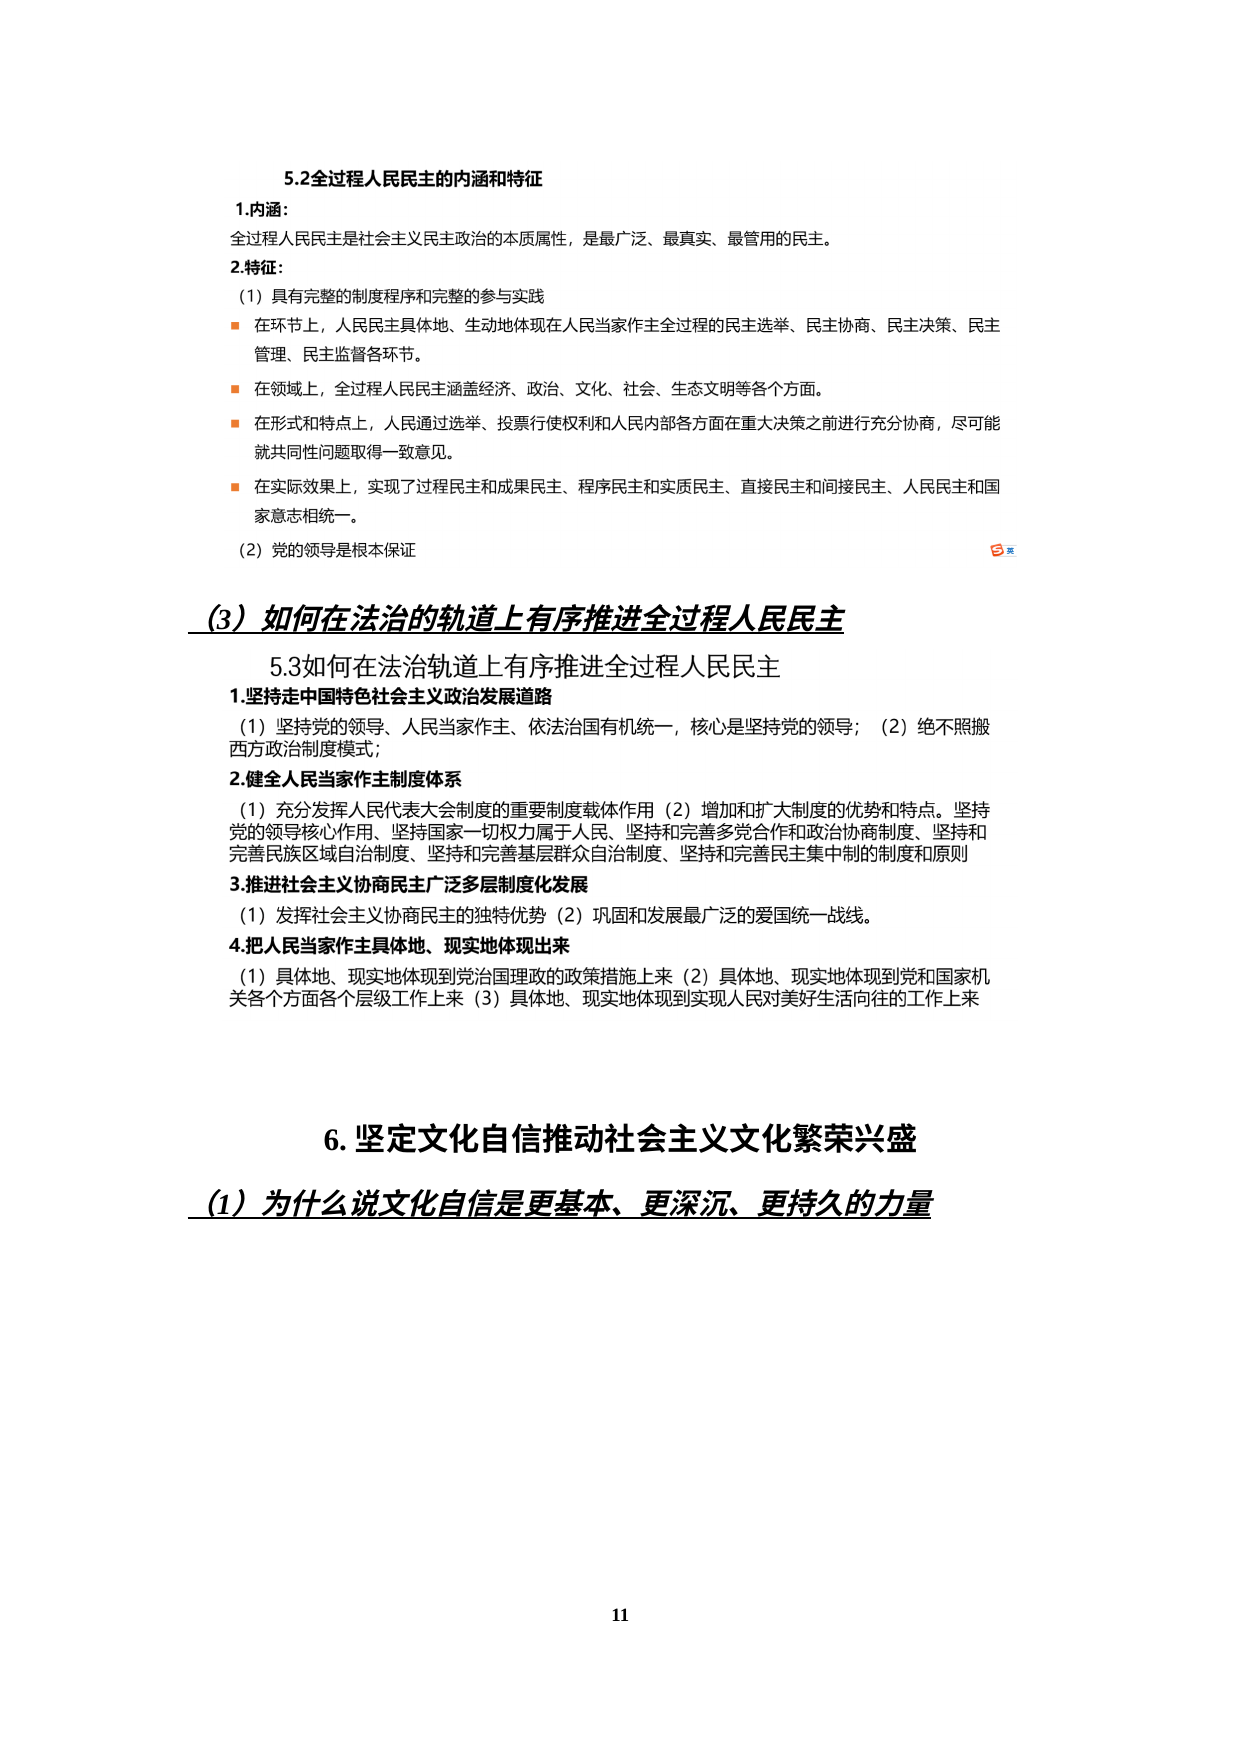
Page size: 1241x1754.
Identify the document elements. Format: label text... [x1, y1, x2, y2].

text （3）如何在法治的轨道上有序推进全过程人民民主 [187, 584, 1053, 649]
picture [223, 161, 1017, 568]
text 6. 坚定文化自信推动社会主义文化繁荣兴盛 [187, 1104, 1053, 1169]
picture [222, 649, 1018, 1021]
text （1）为什么说文化自信是更基本、更深沉、更持久的力量 [187, 1169, 1053, 1234]
